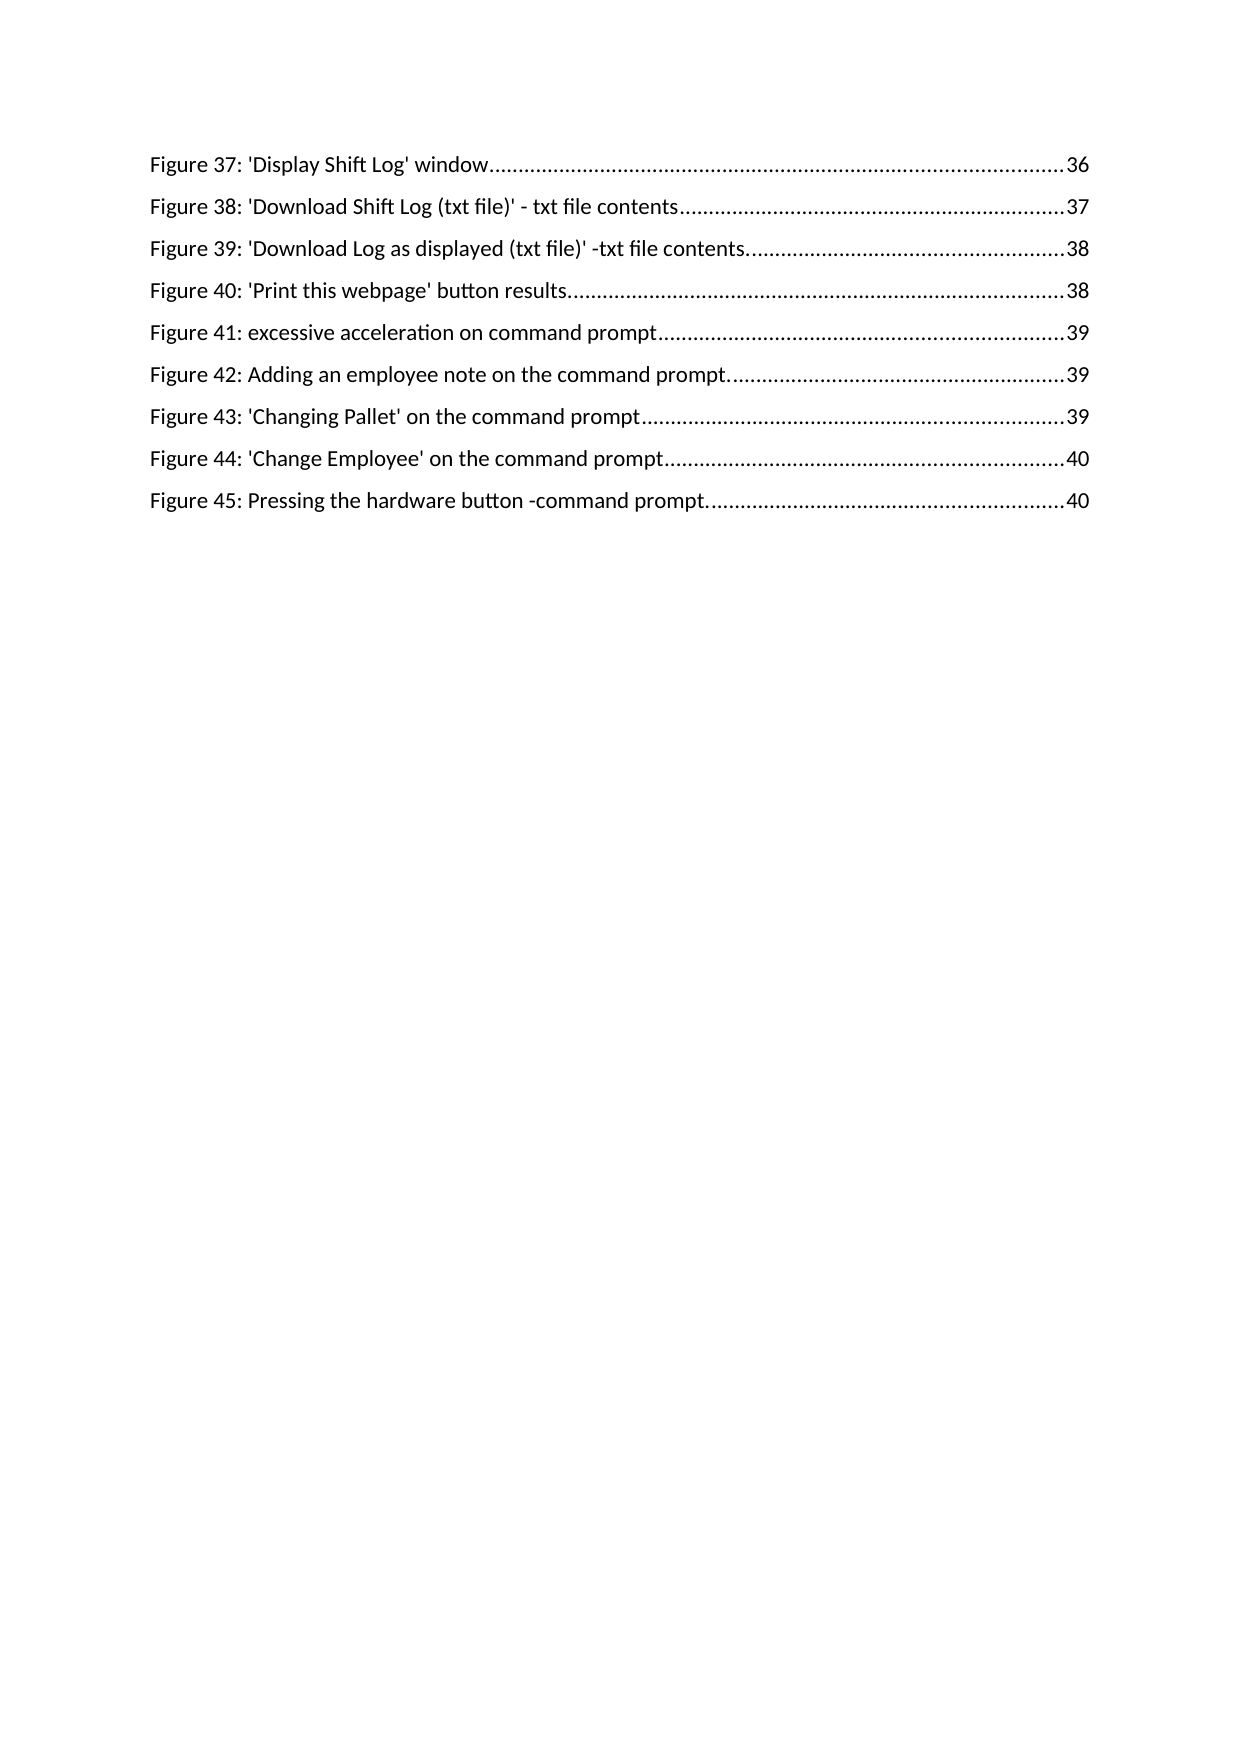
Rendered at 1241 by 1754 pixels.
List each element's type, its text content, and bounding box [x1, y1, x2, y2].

text Figure 44: 'Change Employee' on the command prompt 40 [150, 444, 1090, 472]
text Figure 37: 'Display Shift Log' window 36 [150, 150, 1090, 178]
text Figure 38: 'Download Shift Log (txt file)' - txt file contents 37 [150, 192, 1090, 220]
text Figure 42: Adding an employee note on the command prompt. 39 [150, 360, 1090, 388]
text Figure 41: excessive acceleration on command prompt 39 [150, 318, 1090, 346]
text Figure 40: 'Print this webpage' button results. 38 [150, 276, 1090, 304]
text Figure 45: Pressing the hardware button -command prompt. 40 [150, 486, 1090, 514]
text Figure 39: 'Download Log as displayed (txt file)' -txt file contents. 38 [150, 234, 1090, 262]
text Figure 43: 'Changing Pallet' on the command prompt 39 [150, 402, 1090, 430]
